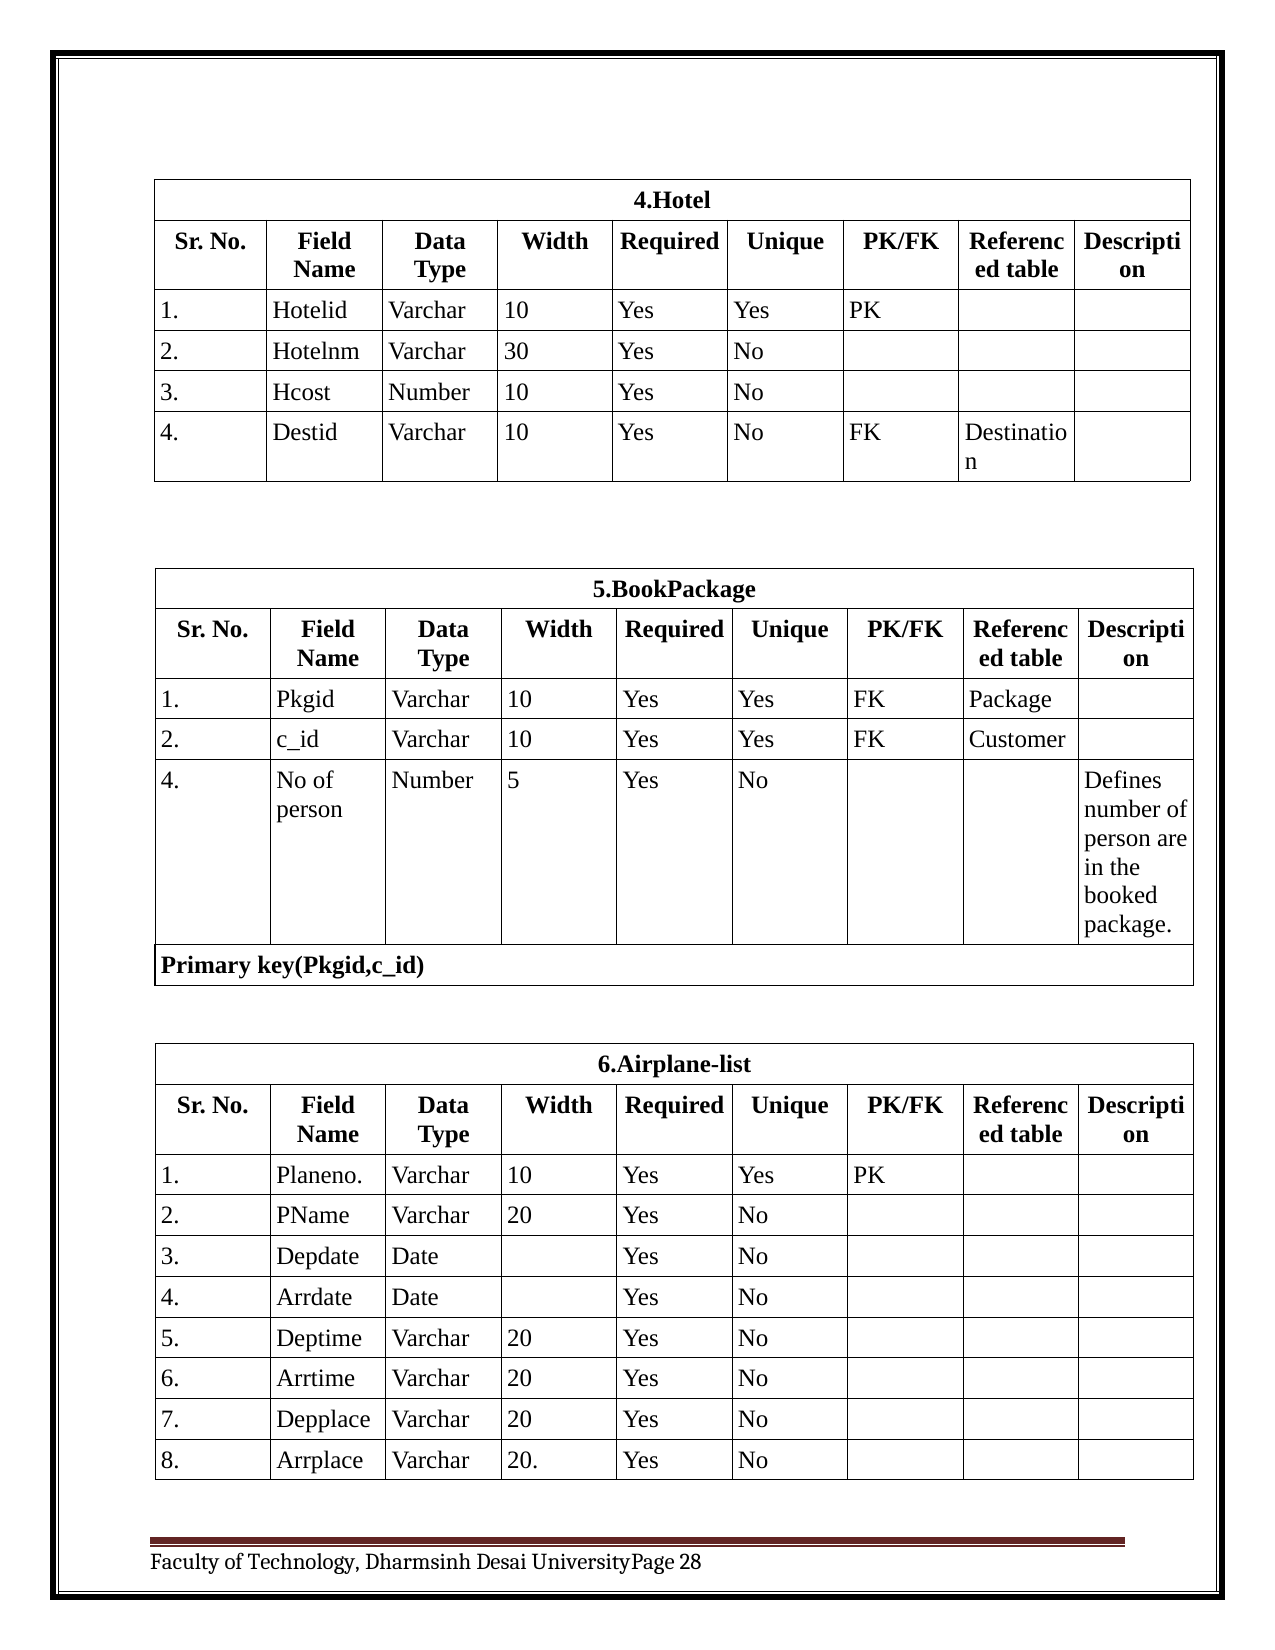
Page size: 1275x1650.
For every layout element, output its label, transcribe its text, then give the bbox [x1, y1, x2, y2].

table_cell Data Type [386, 1085, 501, 1153]
table_cell No [728, 371, 843, 411]
table_cell 1. [156, 1155, 270, 1194]
table_cell Number [383, 371, 497, 411]
table_cell [848, 1236, 963, 1276]
table_cell 10 [502, 1155, 616, 1194]
table_cell [959, 331, 1074, 370]
table_cell Description [1079, 609, 1193, 678]
table_cell Deptime [271, 1318, 385, 1357]
table_cell PName [271, 1195, 385, 1235]
table_cell Yes [617, 1318, 732, 1357]
table_cell Yes [617, 1195, 732, 1235]
table_cell [959, 371, 1074, 411]
table_cell 8. [156, 1440, 270, 1479]
table_cell Yes [613, 290, 727, 330]
table_cell Data Type [383, 221, 497, 289]
table_cell Destination [959, 412, 1074, 481]
table_cell Date [386, 1277, 501, 1316]
table_cell Yes [728, 290, 843, 330]
table_cell 10 [498, 290, 612, 330]
table_cell Arrdate [271, 1277, 385, 1316]
table_cell Yes [617, 1236, 732, 1276]
table_cell Varchar [386, 1195, 501, 1235]
table_cell Yes [733, 719, 847, 759]
table_cell Required [617, 609, 732, 678]
table_cell FK [848, 719, 963, 759]
table_cell No [733, 1277, 847, 1316]
table_cell FK [848, 679, 963, 718]
table_cell Varchar [386, 719, 501, 759]
table_cell 1. [155, 290, 266, 330]
table_cell Sr. No. [155, 221, 266, 289]
table_cell Planeno. [271, 1155, 385, 1194]
table_cell 20 [502, 1399, 616, 1439]
table_cell [1079, 1358, 1193, 1398]
table_cell [964, 1399, 1078, 1439]
table_cell No [733, 1195, 847, 1235]
table_cell 4. [156, 1277, 270, 1316]
table_cell No [728, 331, 843, 370]
table_cell No of person [271, 760, 385, 943]
table_cell Yes [733, 679, 847, 718]
table_cell 20 [502, 1358, 616, 1398]
table_cell [844, 331, 958, 370]
table_cell Yes [617, 719, 732, 759]
table_cell 20 [502, 1195, 616, 1235]
table_cell Varchar [386, 1358, 501, 1398]
table_cell [848, 760, 963, 943]
table_cell Yes [617, 760, 732, 943]
table_cell Varchar [383, 290, 497, 330]
table_cell [964, 1236, 1078, 1276]
table_cell [848, 1195, 963, 1235]
table_cell Referenced table [959, 221, 1074, 289]
table_cell 10 [498, 412, 612, 481]
table_cell Arrtime [271, 1358, 385, 1398]
table_cell Yes [613, 371, 727, 411]
table_cell PK [848, 1155, 963, 1194]
table_cell No [733, 1399, 847, 1439]
table_cell [1079, 1236, 1193, 1276]
table_cell No [733, 1358, 847, 1398]
table_cell Unique [733, 1085, 847, 1153]
table_cell Width [502, 609, 616, 678]
table_cell 20 [502, 1318, 616, 1357]
table_cell [964, 760, 1078, 943]
table_cell Yes [613, 331, 727, 370]
table_cell 20. [502, 1440, 616, 1479]
table_cell Pkgid [271, 679, 385, 718]
table_cell FK [844, 412, 958, 481]
table_cell Width [502, 1085, 616, 1153]
table_cell 7. [156, 1399, 270, 1439]
table_cell [959, 290, 1074, 330]
table_cell 6. [156, 1358, 270, 1398]
table_header 5.BookPackage [156, 569, 1193, 608]
table_cell No [728, 412, 843, 481]
table_cell [964, 1318, 1078, 1357]
table_cell [964, 1358, 1078, 1398]
table_cell 30 [498, 331, 612, 370]
table_cell Varchar [386, 1318, 501, 1357]
table_cell No [733, 1440, 847, 1479]
table_cell 2. [156, 1195, 270, 1235]
table_cell [964, 1195, 1078, 1235]
table_cell [1079, 719, 1193, 759]
table_cell [1079, 1195, 1193, 1235]
table_cell Yes [613, 412, 727, 481]
table_cell [848, 1358, 963, 1398]
table_cell [848, 1399, 963, 1439]
table_cell 10 [498, 371, 612, 411]
table_cell 3. [155, 371, 266, 411]
table_cell 2. [156, 719, 270, 759]
table_cell Unique [728, 221, 843, 289]
table_header 6.Airplane-list [156, 1044, 1193, 1084]
table_cell PK/FK [848, 1085, 963, 1153]
table_cell [964, 1440, 1078, 1479]
table_cell [1075, 331, 1190, 370]
table_cell Customer [964, 719, 1078, 759]
table_cell Required [613, 221, 727, 289]
table_cell Yes [617, 1440, 732, 1479]
table_cell Date [386, 1236, 501, 1276]
table_cell Field Name [267, 221, 382, 289]
table_cell Varchar [386, 1155, 501, 1194]
table_cell Varchar [386, 1399, 501, 1439]
table_cell Yes [617, 679, 732, 718]
table_cell [964, 1277, 1078, 1316]
table_cell c_id [271, 719, 385, 759]
table_cell Yes [617, 1358, 732, 1398]
table_cell 5. [156, 1318, 270, 1357]
table_cell Sr. No. [156, 609, 270, 678]
table_cell Destid [267, 412, 382, 481]
table_cell [1079, 679, 1193, 718]
table_cell Package [964, 679, 1078, 718]
table_cell [1079, 1318, 1193, 1357]
table_cell [1079, 1277, 1193, 1316]
table_cell [502, 1236, 616, 1276]
table_cell 10 [502, 719, 616, 759]
table_cell Yes [733, 1155, 847, 1194]
table_cell Unique [733, 609, 847, 678]
table_cell Sr. No. [156, 1085, 270, 1153]
table_cell Varchar [383, 331, 497, 370]
table_cell 3. [156, 1236, 270, 1276]
table_cell Yes [617, 1399, 732, 1439]
table_cell 10 [502, 679, 616, 718]
table_cell Depdate [271, 1236, 385, 1276]
table_cell [1079, 1399, 1193, 1439]
table_cell [1075, 371, 1190, 411]
table_cell Depplace [271, 1399, 385, 1439]
table_cell No [733, 1318, 847, 1357]
table_cell [844, 371, 958, 411]
table_cell [1075, 290, 1190, 330]
table_cell PK/FK [848, 609, 963, 678]
table_cell Required [617, 1085, 732, 1153]
table_cell Hotelnm [267, 331, 382, 370]
table_cell PK [844, 290, 958, 330]
table_cell Data Type [386, 609, 501, 678]
table_header 4.Hotel [155, 180, 1190, 219]
table_cell PK/FK [844, 221, 958, 289]
table_cell Referenced table [964, 1085, 1078, 1153]
table_cell Varchar [386, 679, 501, 718]
table_cell Description [1079, 1085, 1193, 1153]
table_cell No [733, 760, 847, 943]
table_cell [964, 1155, 1078, 1194]
table_cell Field Name [271, 609, 385, 678]
table_cell 4. [155, 412, 266, 481]
table_cell Varchar [383, 412, 497, 481]
table_cell Number [386, 760, 501, 943]
table_cell Referenced table [964, 609, 1078, 678]
table_cell Hotelid [267, 290, 382, 330]
table_cell [1075, 412, 1190, 481]
table_cell [848, 1318, 963, 1357]
table_cell 1. [156, 679, 270, 718]
table_cell 4. [156, 760, 270, 943]
table_cell Description [1075, 221, 1190, 289]
table_cell [848, 1277, 963, 1316]
table_cell Yes [617, 1277, 732, 1316]
table_cell Arrplace [271, 1440, 385, 1479]
table_cell [1079, 1440, 1193, 1479]
table_cell Primary key(Pkgid,c_id) [156, 945, 1193, 985]
table_cell Yes [617, 1155, 732, 1194]
table_cell 2. [155, 331, 266, 370]
table_cell Width [498, 221, 612, 289]
table_cell [502, 1277, 616, 1316]
table_cell 5 [502, 760, 616, 943]
table_cell Defines number of person are in the booked package. [1079, 760, 1193, 943]
table_cell Varchar [386, 1440, 501, 1479]
table_cell [1079, 1155, 1193, 1194]
table_cell [848, 1440, 963, 1479]
table_cell Hcost [267, 371, 382, 411]
table_cell No [733, 1236, 847, 1276]
table_cell Field Name [271, 1085, 385, 1153]
